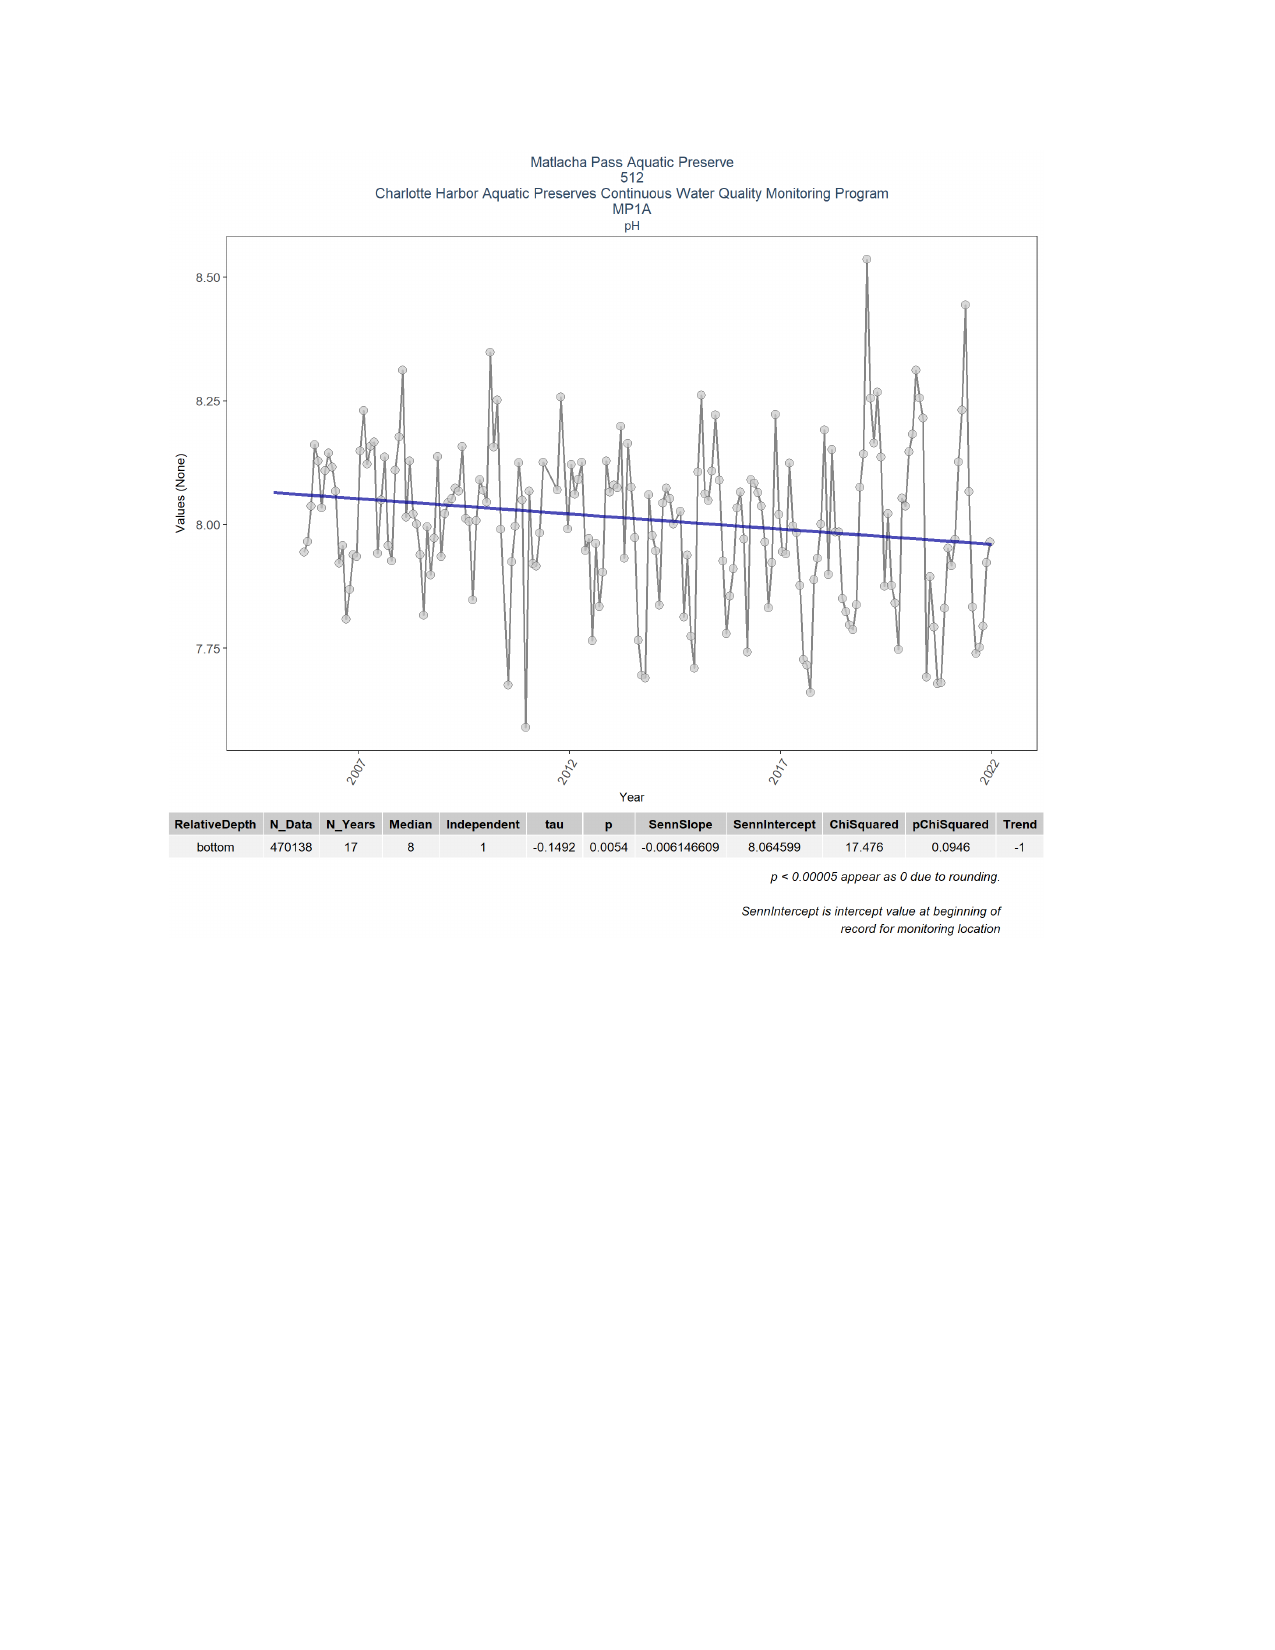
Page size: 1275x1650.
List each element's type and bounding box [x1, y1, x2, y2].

picture [168, 150, 1044, 938]
